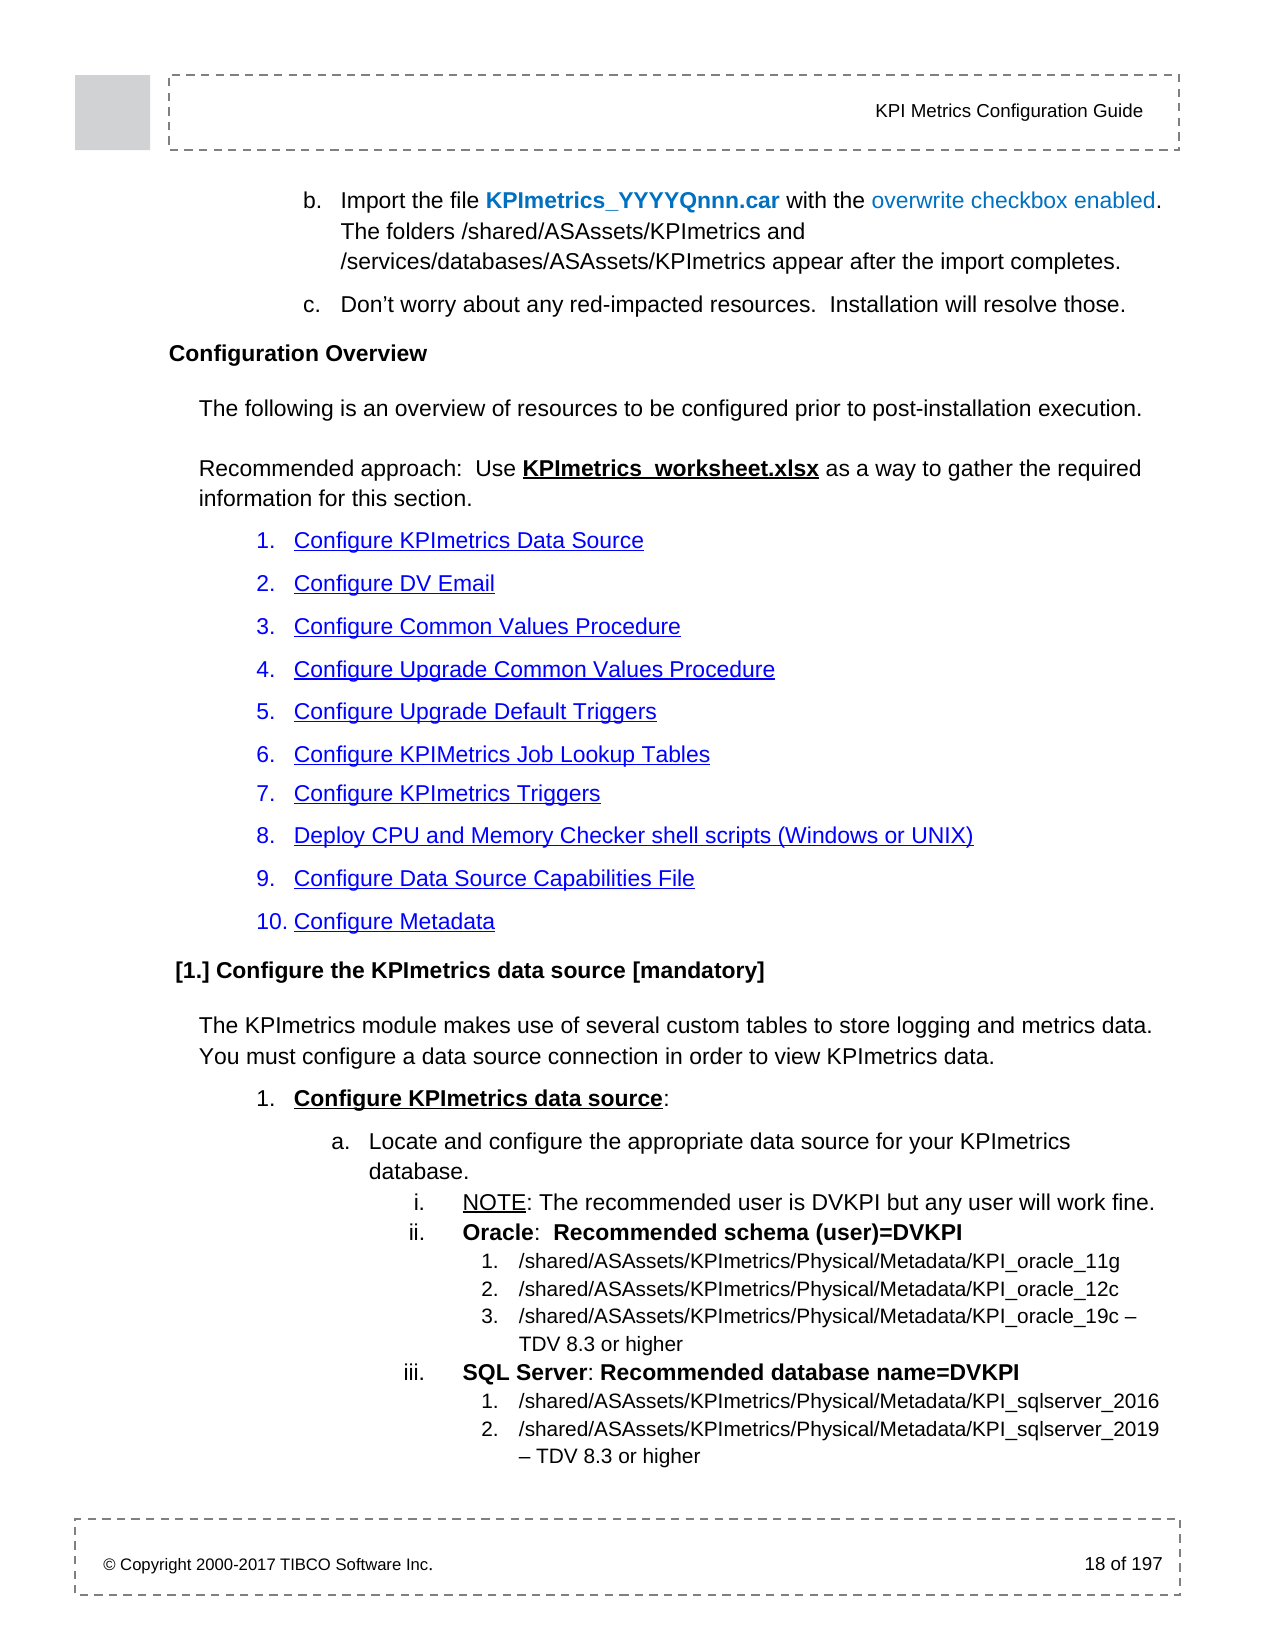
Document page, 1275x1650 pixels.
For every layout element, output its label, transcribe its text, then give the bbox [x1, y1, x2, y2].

subtitle [1.] Configure the KPImetrics data source [mandatory] [169, 957, 1162, 983]
list Configure Upgrade Common Values Procedure [256, 656, 1162, 682]
list SQL Server: Recommended database name=DVKPI [425, 1359, 1162, 1385]
text The KPImetrics module makes use of several custom tables to store logging and metrics data. You must configure a data source connection in order to view KPImetrics data. [199, 1012, 1162, 1069]
list /shared/ASAssets/KPImetrics/Physical/Metadata/KPI_sqlserver_2019 – TDV 8.3 or higher [481, 1417, 1162, 1468]
list Oracle: Recommended schema (user)=DVKPI [425, 1219, 1162, 1245]
list Locate and configure the appropriate data source for your KPImetrics database. [331, 1128, 1162, 1184]
list /shared/ASAssets/KPImetrics/Physical/Metadata/KPI_oracle_11g [481, 1249, 1162, 1273]
list Deploy CPU and Memory Checker shell scripts (Windows or UNIX) [256, 822, 1162, 849]
list /shared/ASAssets/KPImetrics/Physical/Metadata/KPI_oracle_12c [481, 1276, 1162, 1300]
list Import the file KPImetrics_YYYYQnnn.car with the overwrite checkbox enabled. The folders /shared/ASAssets/KPImetrics and /services/databases/ASAssets/KPImetrics appear after the import completes. [303, 187, 1162, 274]
list Configure Data Source Capabilities File [256, 865, 1162, 892]
list /shared/ASAssets/KPImetrics/Physical/Metadata/KPI_oracle_19c – TDV 8.3 or higher [481, 1304, 1162, 1355]
list Configure KPImetrics Triggers [256, 780, 1162, 806]
text Recommended approach: Use KPImetrics_worksheet.xlsx as a way to gather the required information for this section. [199, 454, 1162, 511]
subtitle Configuration Overview [169, 339, 1162, 366]
list Don’t worry about any red-impacted resources. Installation will resolve those. [303, 291, 1162, 317]
text The following is an overview of resources to be configured prior to post-installation execution. [199, 395, 1162, 421]
list Configure KPImetrics data source: [256, 1085, 1162, 1112]
list Configure DV Email [256, 570, 1162, 596]
list Configure Common Values Procedure [256, 613, 1162, 639]
list Configure KPImetrics Data Source [256, 527, 1162, 554]
list Configure KPIMetrics Job Lookup Tables [256, 741, 1162, 767]
list Configure Metadata [256, 908, 1162, 934]
list /shared/ASAssets/KPImetrics/Physical/Metadata/KPI_sqlserver_2016 [481, 1389, 1162, 1413]
list Configure Upgrade Default Triggers [256, 698, 1162, 724]
list NOTE: The recommended user is DVKPI but any user will work fine. [425, 1188, 1162, 1215]
